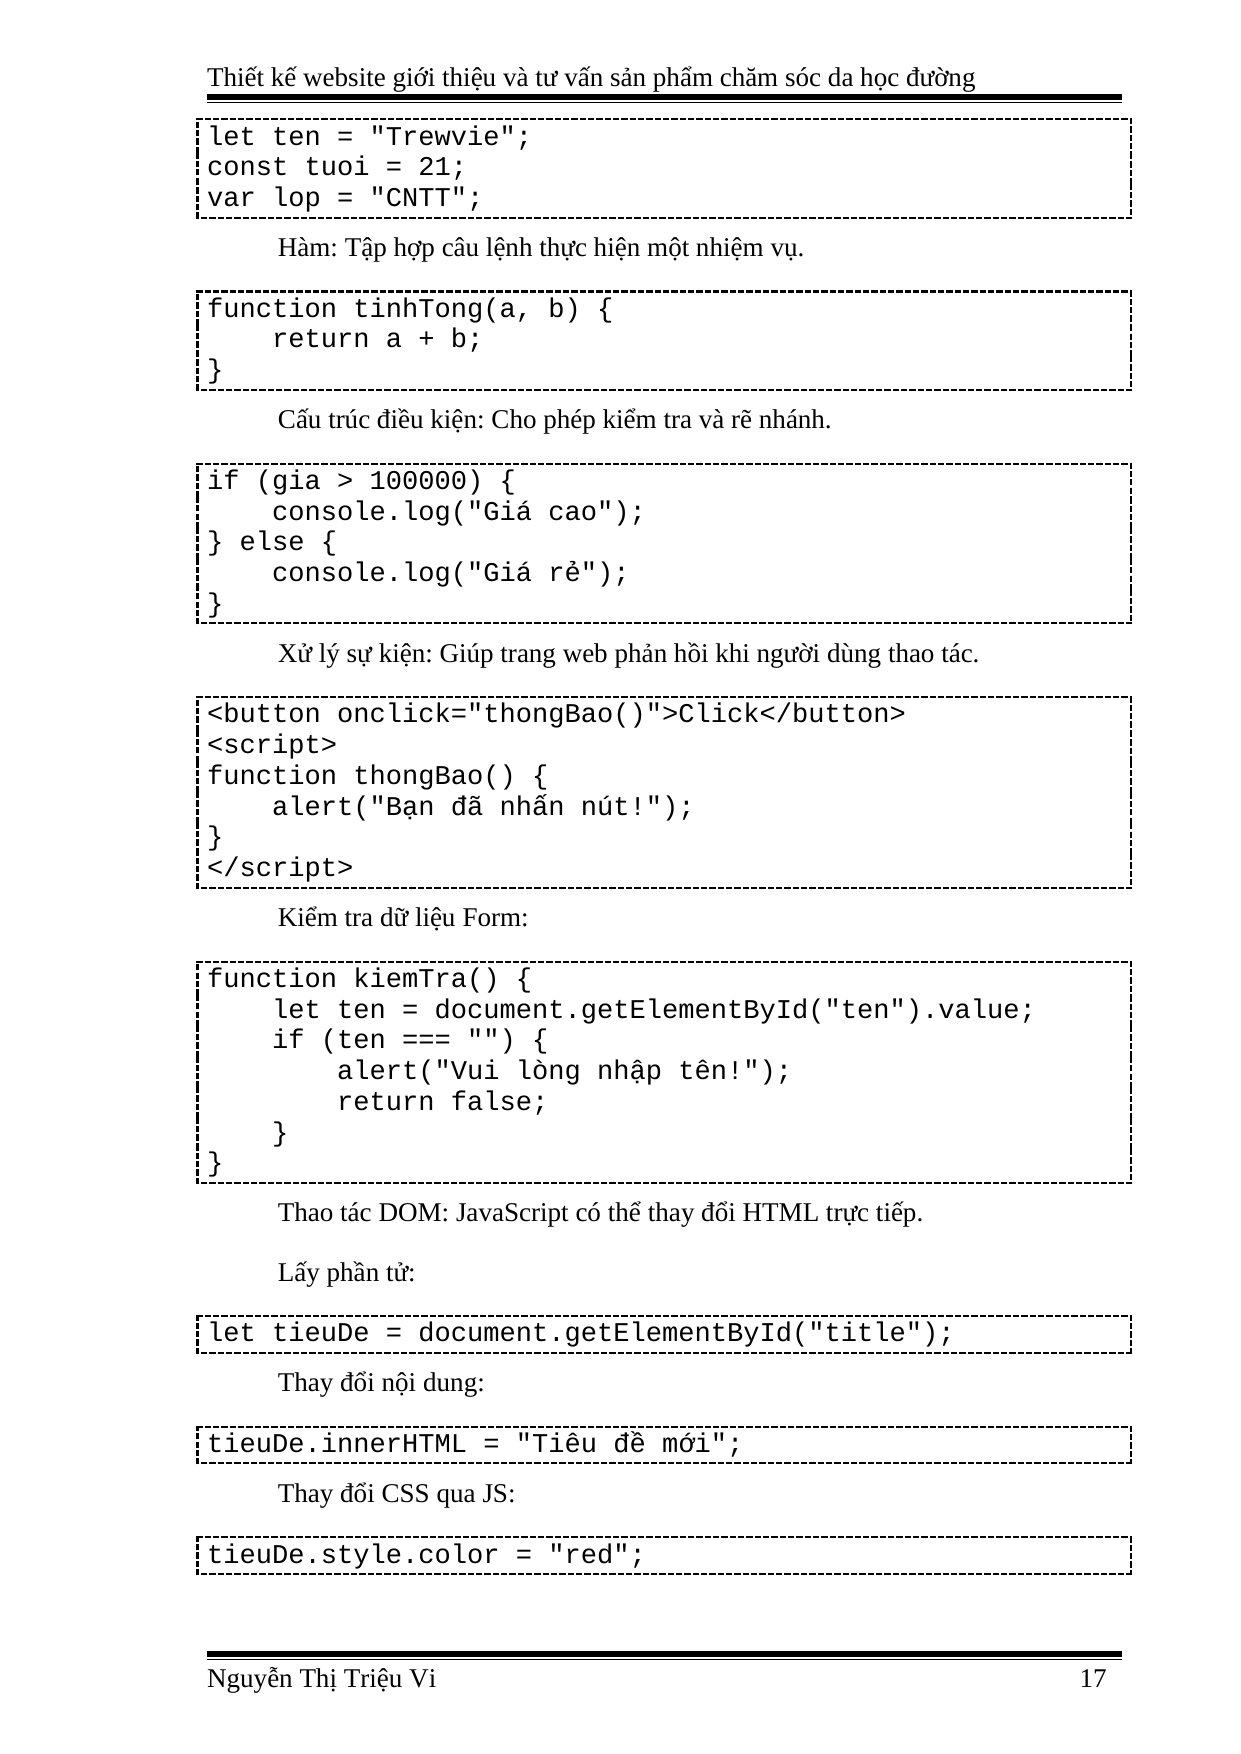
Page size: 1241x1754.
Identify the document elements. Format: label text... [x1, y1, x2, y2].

text alert("Bạn đã nhấn nút!"); [207, 792, 1122, 823]
text if (gia > 100000) { [196, 462, 1132, 497]
text Kiểm tra dữ liệu Form: [207, 901, 1122, 932]
text let ten = document.getElementById("ten").value; [207, 995, 1122, 1026]
text } [207, 1118, 1122, 1145]
text Hàm: Tập hợp câu lệnh thực hiện một nhiệm vụ. [207, 231, 1122, 262]
text } else { [207, 528, 1122, 559]
text return a + b; [207, 325, 1122, 352]
text } [196, 352, 1132, 391]
text if (ten === "") { [207, 1026, 1122, 1057]
text function kiemTra() { [196, 961, 1132, 995]
text Thao tác DOM: JavaScript có thể thay đổi HTML trực tiếp. [207, 1196, 1122, 1228]
text function thongBao() { [207, 762, 1122, 792]
text } [196, 585, 1132, 624]
text Xử lý sự kiện: Giúp trang web phản hồi khi người dùng thao tác. [207, 637, 1122, 668]
text } [207, 823, 1122, 850]
text Cấu trúc điều kiện: Cho phép kiểm tra và rẽ nhánh. [207, 403, 1122, 434]
text Lấy phần tử: [207, 1256, 1122, 1287]
text tieuDe.style.color = "red"; [196, 1536, 1132, 1575]
text return false; [207, 1088, 1122, 1118]
text function tinhTong(a, b) { [196, 290, 1132, 325]
text </script> [196, 850, 1132, 889]
text Thay đổi CSS qua JS: [207, 1477, 1122, 1508]
text let ten = "Trewvie"; [196, 118, 1132, 153]
text <script> [207, 731, 1122, 762]
text console.log("Giá cao"); [207, 497, 1122, 528]
text console.log("Giá rẻ"); [207, 559, 1122, 585]
text Thay đổi nội dung: [207, 1366, 1122, 1397]
text var lop = "CNTT"; [196, 179, 1132, 219]
text alert("Vui lòng nhập tên!"); [207, 1057, 1122, 1088]
text const tuoi = 21; [207, 153, 1122, 179]
text tieuDe.innerHTML = "Tiêu đề mới"; [196, 1426, 1132, 1464]
text } [196, 1145, 1132, 1184]
text let tieuDe = document.getElementById("title"); [196, 1315, 1132, 1354]
text <button onclick="thongBao()">Click</button> [196, 696, 1132, 731]
